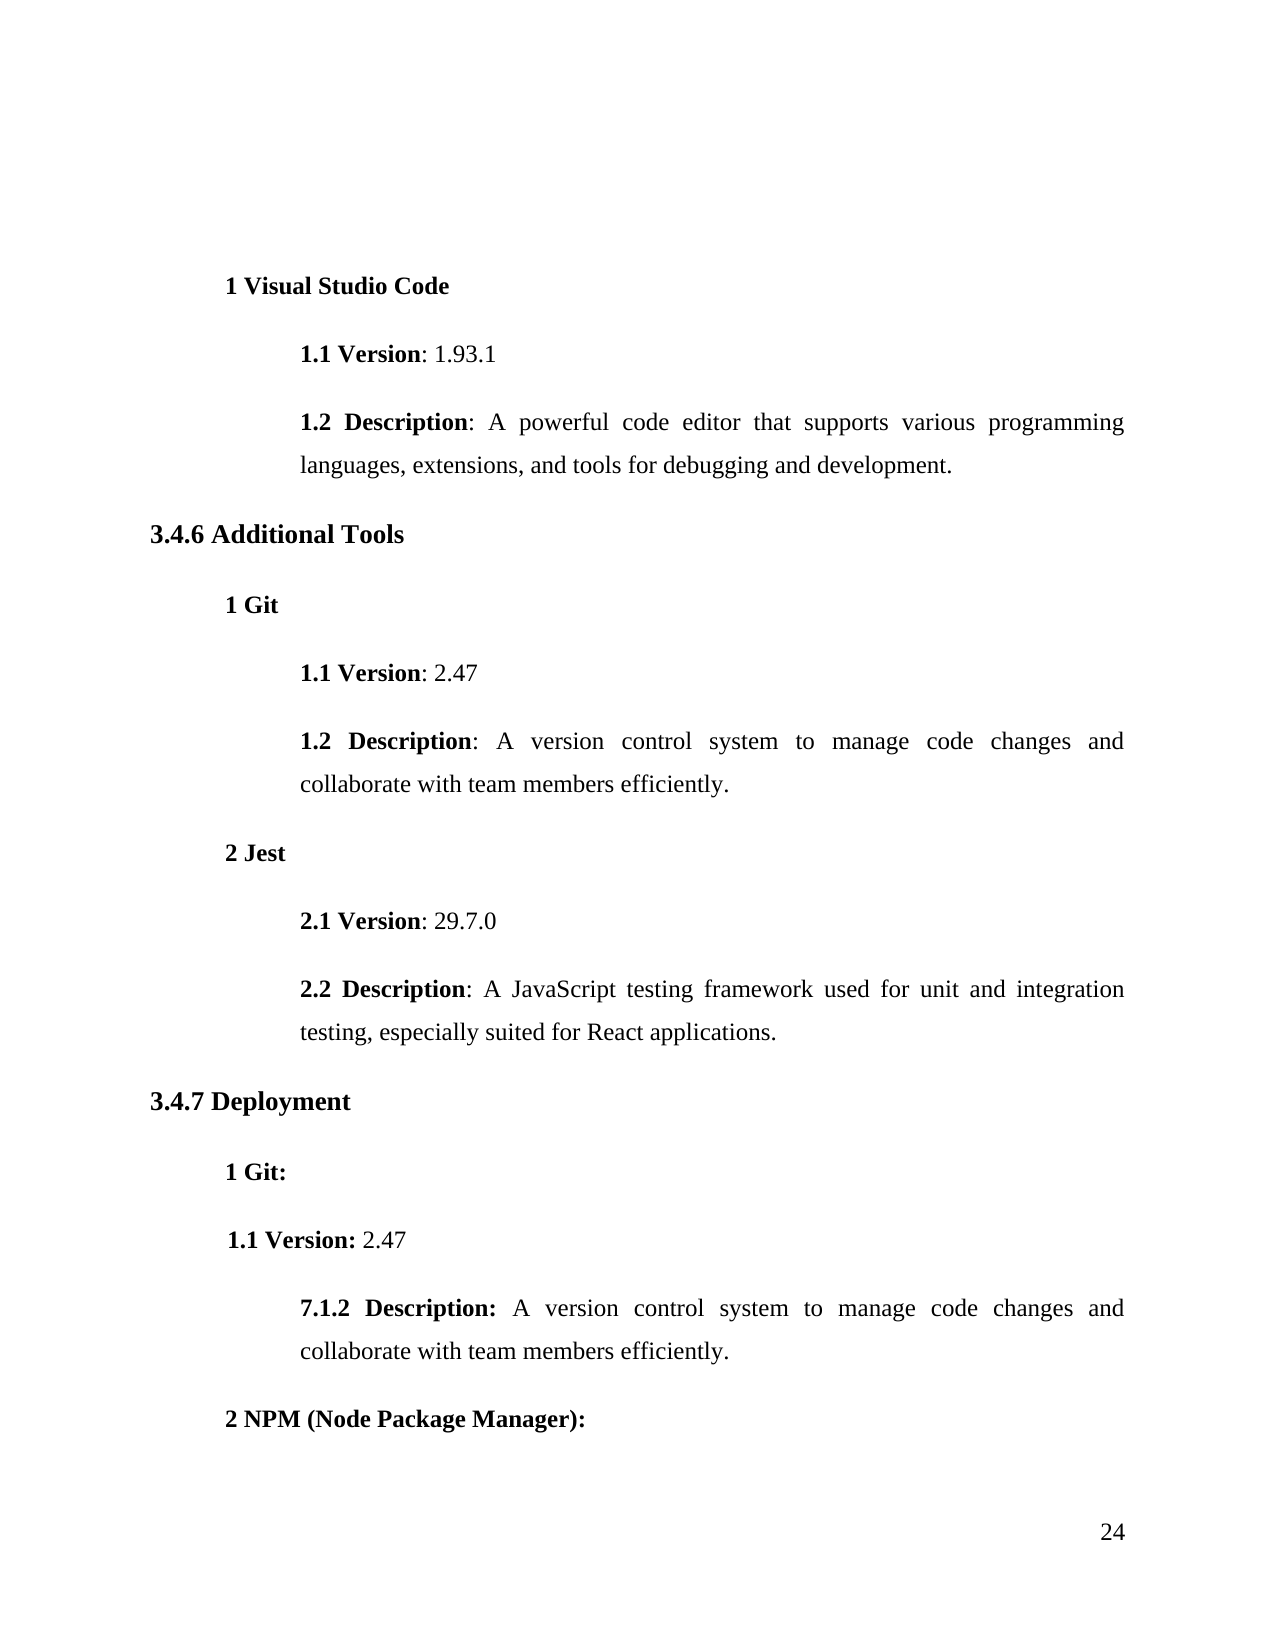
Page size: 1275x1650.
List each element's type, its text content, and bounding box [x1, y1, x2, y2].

text 1.2 Description: A version control system to manage code changes and collaborate with team members efficiently. [300, 726, 1125, 798]
text 2.2 Description: A JavaScript testing framework used for unit and integration testing, especially suited for React applications. [300, 974, 1125, 1046]
text 1 Visual Studio Code [225, 271, 1125, 300]
text 1.1 Version: 1.93.1 [300, 339, 1125, 368]
text 7.1.2 Description: A version control system to manage code changes and collaborate with team members efficiently. [300, 1293, 1125, 1365]
text 1.1 Version: 2.47 [300, 658, 1125, 687]
text 1.2 Description: A powerful code editor that supports various programming languages, extensions, and tools for debugging and development. [300, 407, 1125, 479]
text 3.4.7 Deployment [150, 1085, 1125, 1116]
text 2.1 Version: 29.7.0 [300, 906, 1125, 934]
text 2 Jest [225, 838, 1125, 866]
text 2 NPM (Node Package Manager): [150, 1404, 1125, 1433]
text 1.1 Version: 2.47 [225, 1225, 1125, 1254]
text 1 Git: [150, 1157, 1125, 1186]
subtitle 3.4.6 Additional Tools [150, 518, 1125, 549]
text 1 Git [225, 590, 1125, 619]
